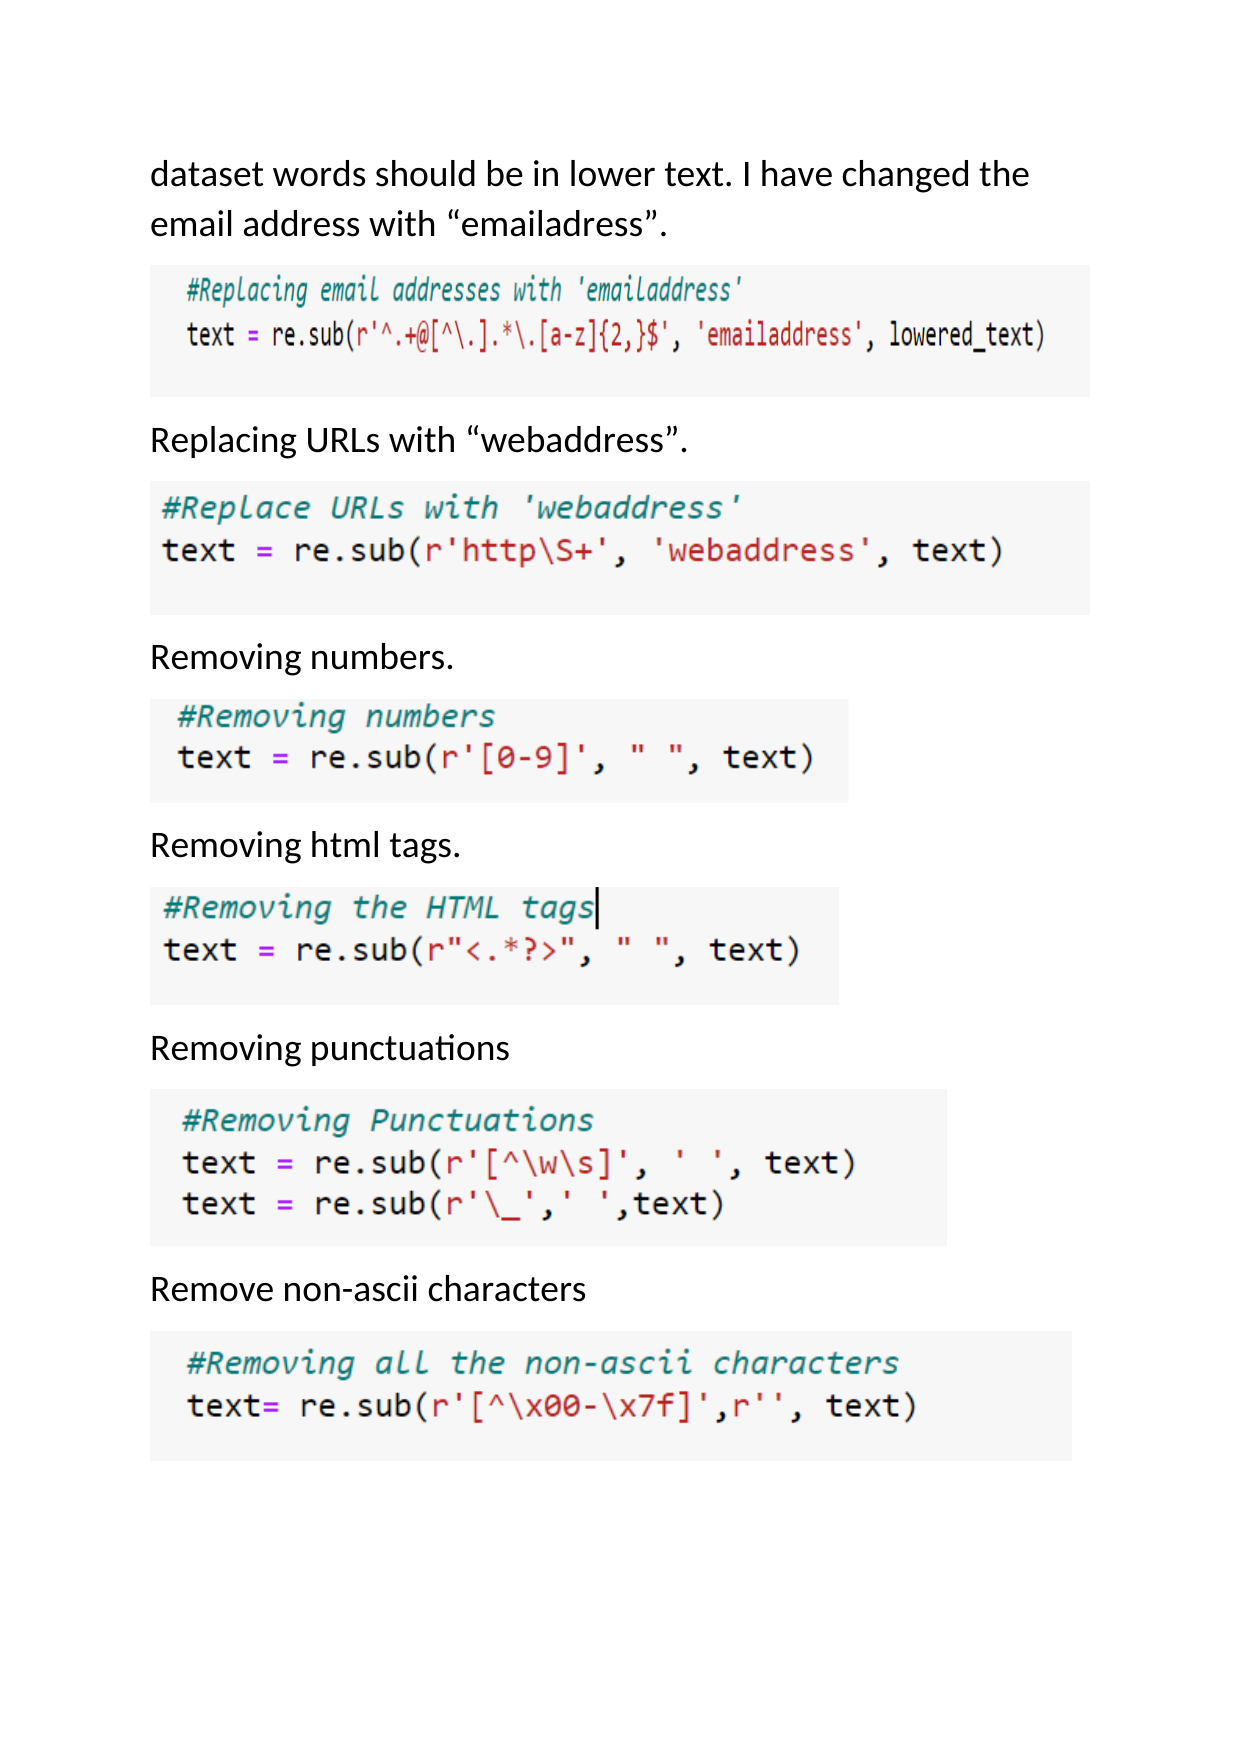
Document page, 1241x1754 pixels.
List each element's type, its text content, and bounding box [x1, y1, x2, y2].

text Remove non-ascii characters [150, 1265, 1090, 1311]
text Removing html tags. [150, 821, 1090, 867]
picture [150, 699, 849, 803]
picture [150, 265, 1091, 397]
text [150, 150, 1090, 245]
picture [150, 1331, 1072, 1461]
picture [150, 481, 1091, 615]
picture [150, 1089, 947, 1246]
text Removing numbers. [150, 633, 1090, 679]
picture [150, 887, 839, 1005]
text Removing punctuations [150, 1023, 1090, 1069]
text Replacing URLs with “webaddress”. [150, 416, 1090, 462]
